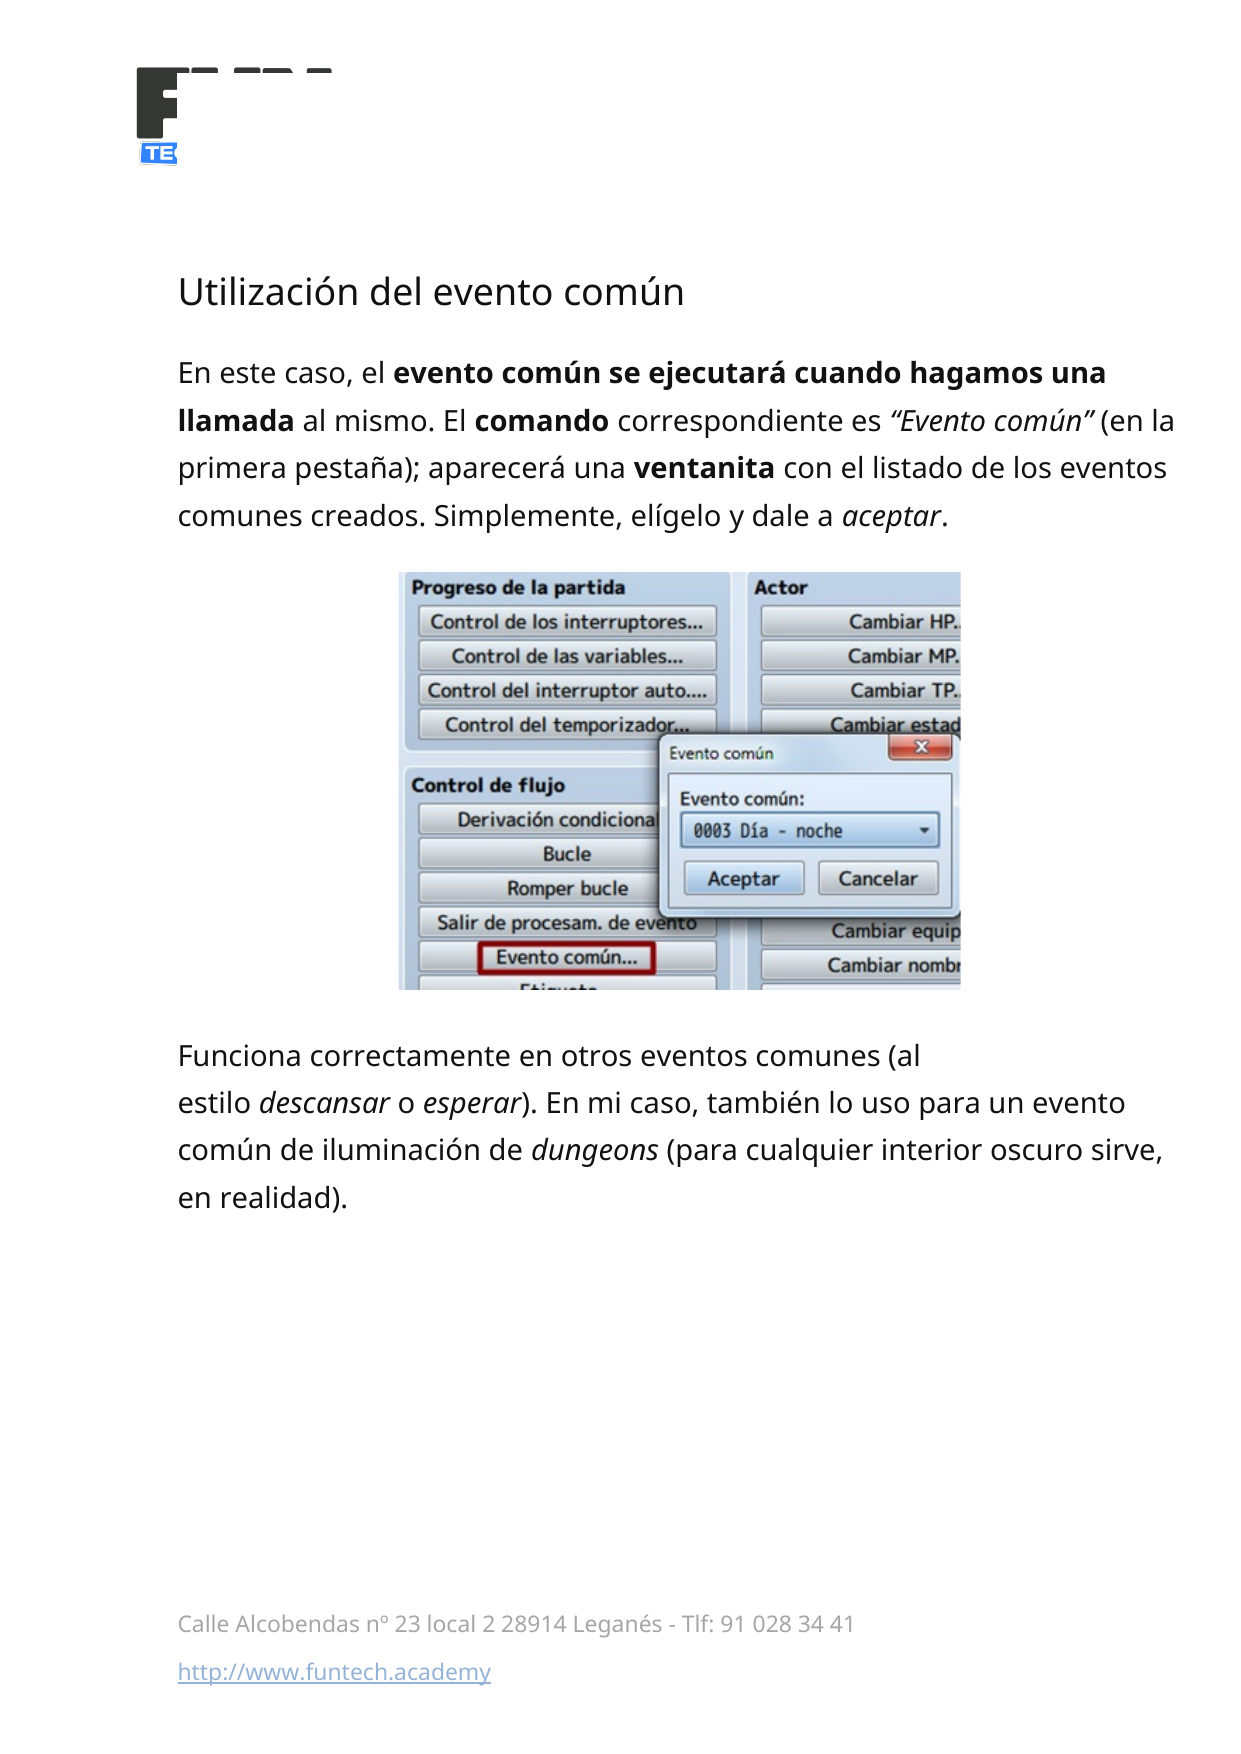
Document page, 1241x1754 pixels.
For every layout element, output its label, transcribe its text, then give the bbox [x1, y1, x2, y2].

text En este caso, el evento común se ejecutará cuando hagamos una llamada al mismo. El comando correspondiente es “Evento común” (en la primera pestaña); aparecerá una ventanita con el listado de los eventos comunes creados. Simplemente, elígelo y dale a aceptar. [177, 345, 1182, 534]
text Funciona correctamente en otros eventos comunes (al estilo descansar o esperar). En mi caso, también lo uso para un evento común de iluminación de dungeons (para cualquier interior oscuro sirve, en realidad). [177, 1027, 1182, 1217]
picture [398, 572, 961, 990]
text Utilización del evento común [177, 265, 1182, 316]
